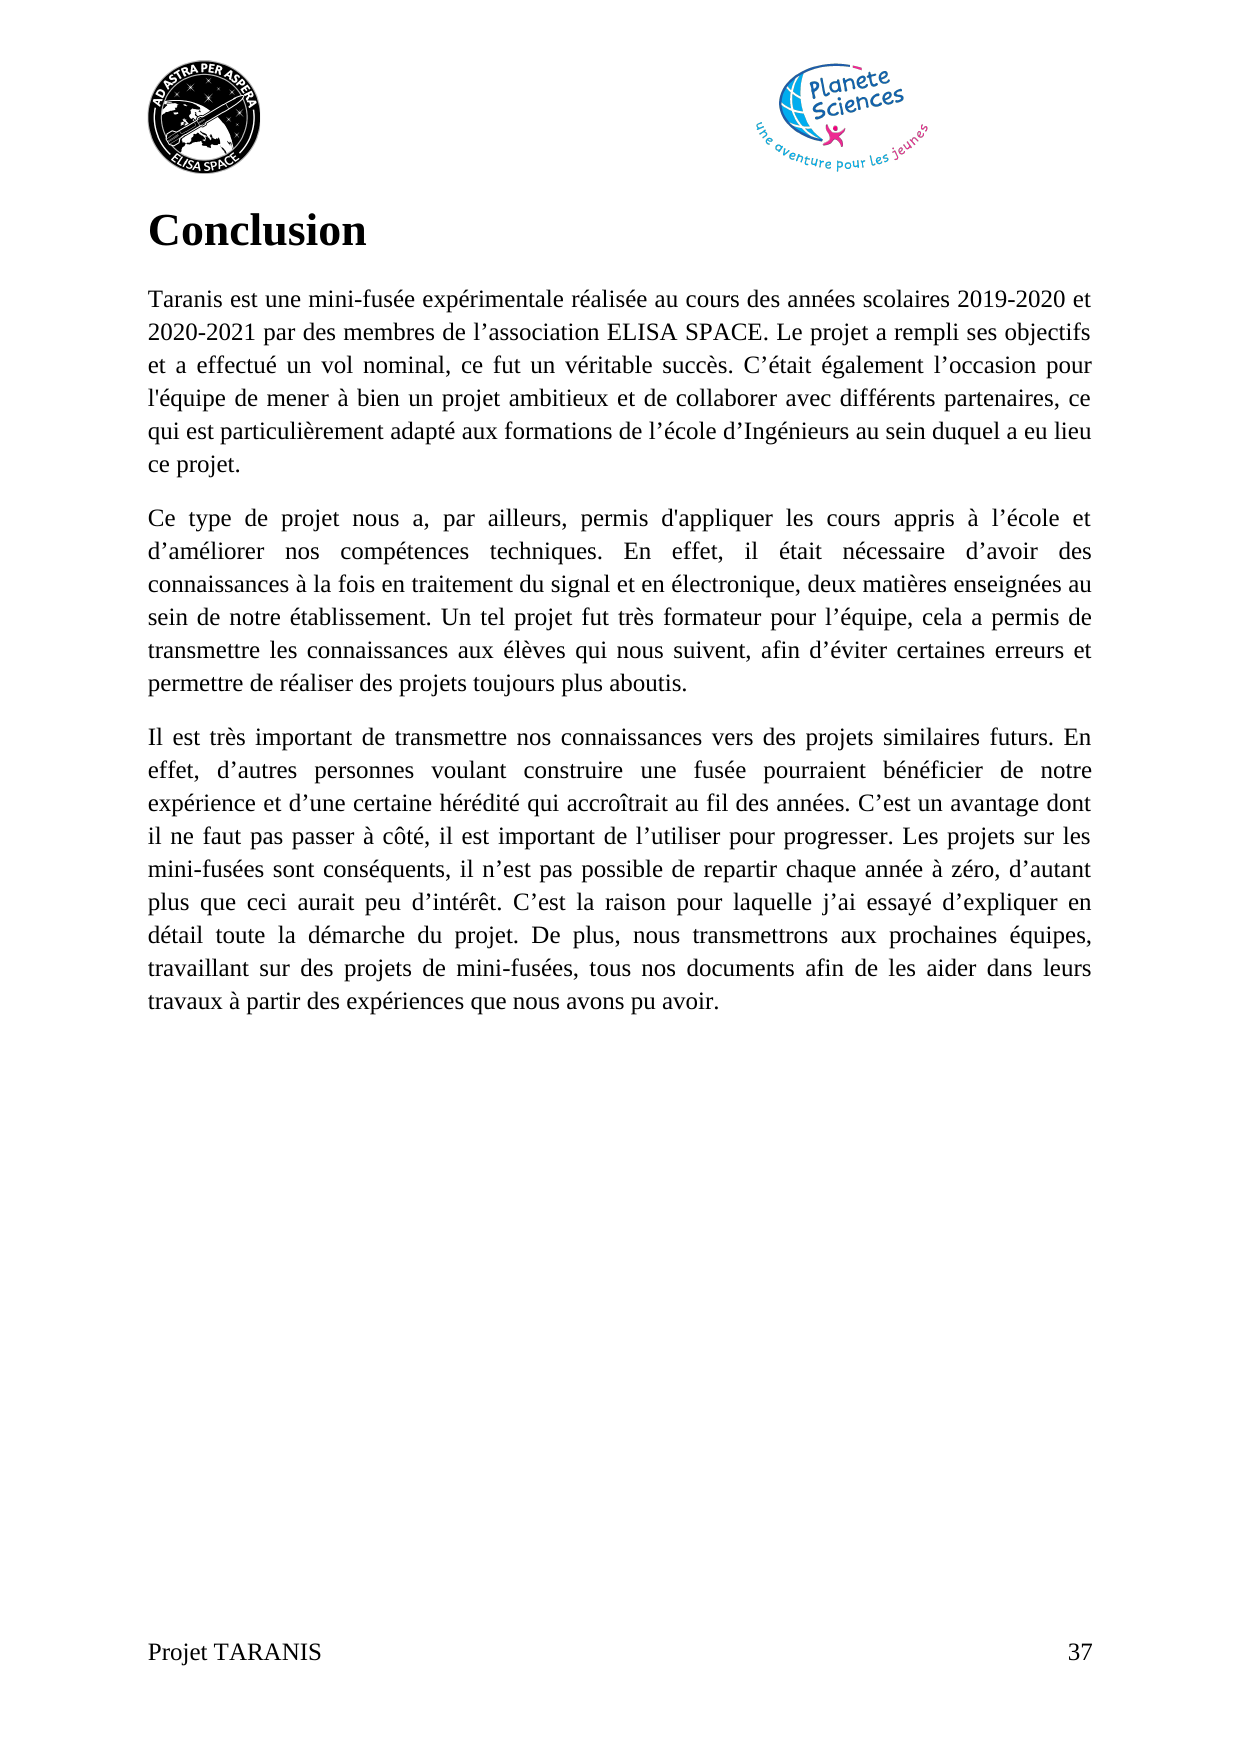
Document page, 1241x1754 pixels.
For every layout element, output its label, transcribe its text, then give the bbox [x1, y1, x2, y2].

text Il est très important de transmettre nos connaissances vers des projets similaires futurs. En effet, d’autres personnes voulant construire une fusée pourraient bénéficier de notre expérience et d’une certaine hérédité qui accroîtrait au fil des années. C’est un avantage dont il ne faut pas passer à côté, il est important de l’utiliser pour progresser. Les projets sur les mini-fusées sont conséquents, il n’est pas possible de repartir chaque année à zéro, d’autant plus que ceci aurait peu d’intérêt. C’est la raison pour laquelle j’ai essayé d’expliquer en détail toute la démarche du projet. De plus, nous transmettrons aux prochaines équipes, travaillant sur des projets de mini-fusées, tous nos documents afin de les aider dans leurs travaux à partir des expériences que nous avons pu avoir. [148, 722, 1093, 1015]
text Ce type de projet nous a, par ailleurs, permis d'appliquer les cours appris à l’école et d’améliorer nos compétences techniques. En effet, il était nécessaire d’avoir des connaissances à la fois en traitement du signal et en électronique, deux matières enseignées au sein de notre établissement. Un tel projet fut très formateur pour l’équipe, cela a permis de transmettre les connaissances aux élèves qui nous suivent, afin d’éviter certaines erreurs et permettre de réaliser des projets toujours plus aboutis. [148, 503, 1093, 697]
text Taranis est une mini-fusée expérimentale réalisée au cours des années scolaires 2019-2020 et 2020-2021 par des membres de l’association ELISA SPACE. Le projet a rempli ses objectifs et a effectué un vol nominal, ce fut un véritable succès. C’était également l’occasion pour l'équipe de mener à bien un projet ambitieux et de collaborer avec différents partenaires, ce qui est particulièrement adapté aux formations de l’école d’Ingénieurs au sein duquel a eu lieu ce projet. [148, 284, 1093, 478]
picture [147, 60, 261, 174]
picture [751, 59, 930, 174]
subtitle Conclusion [148, 202, 1093, 255]
